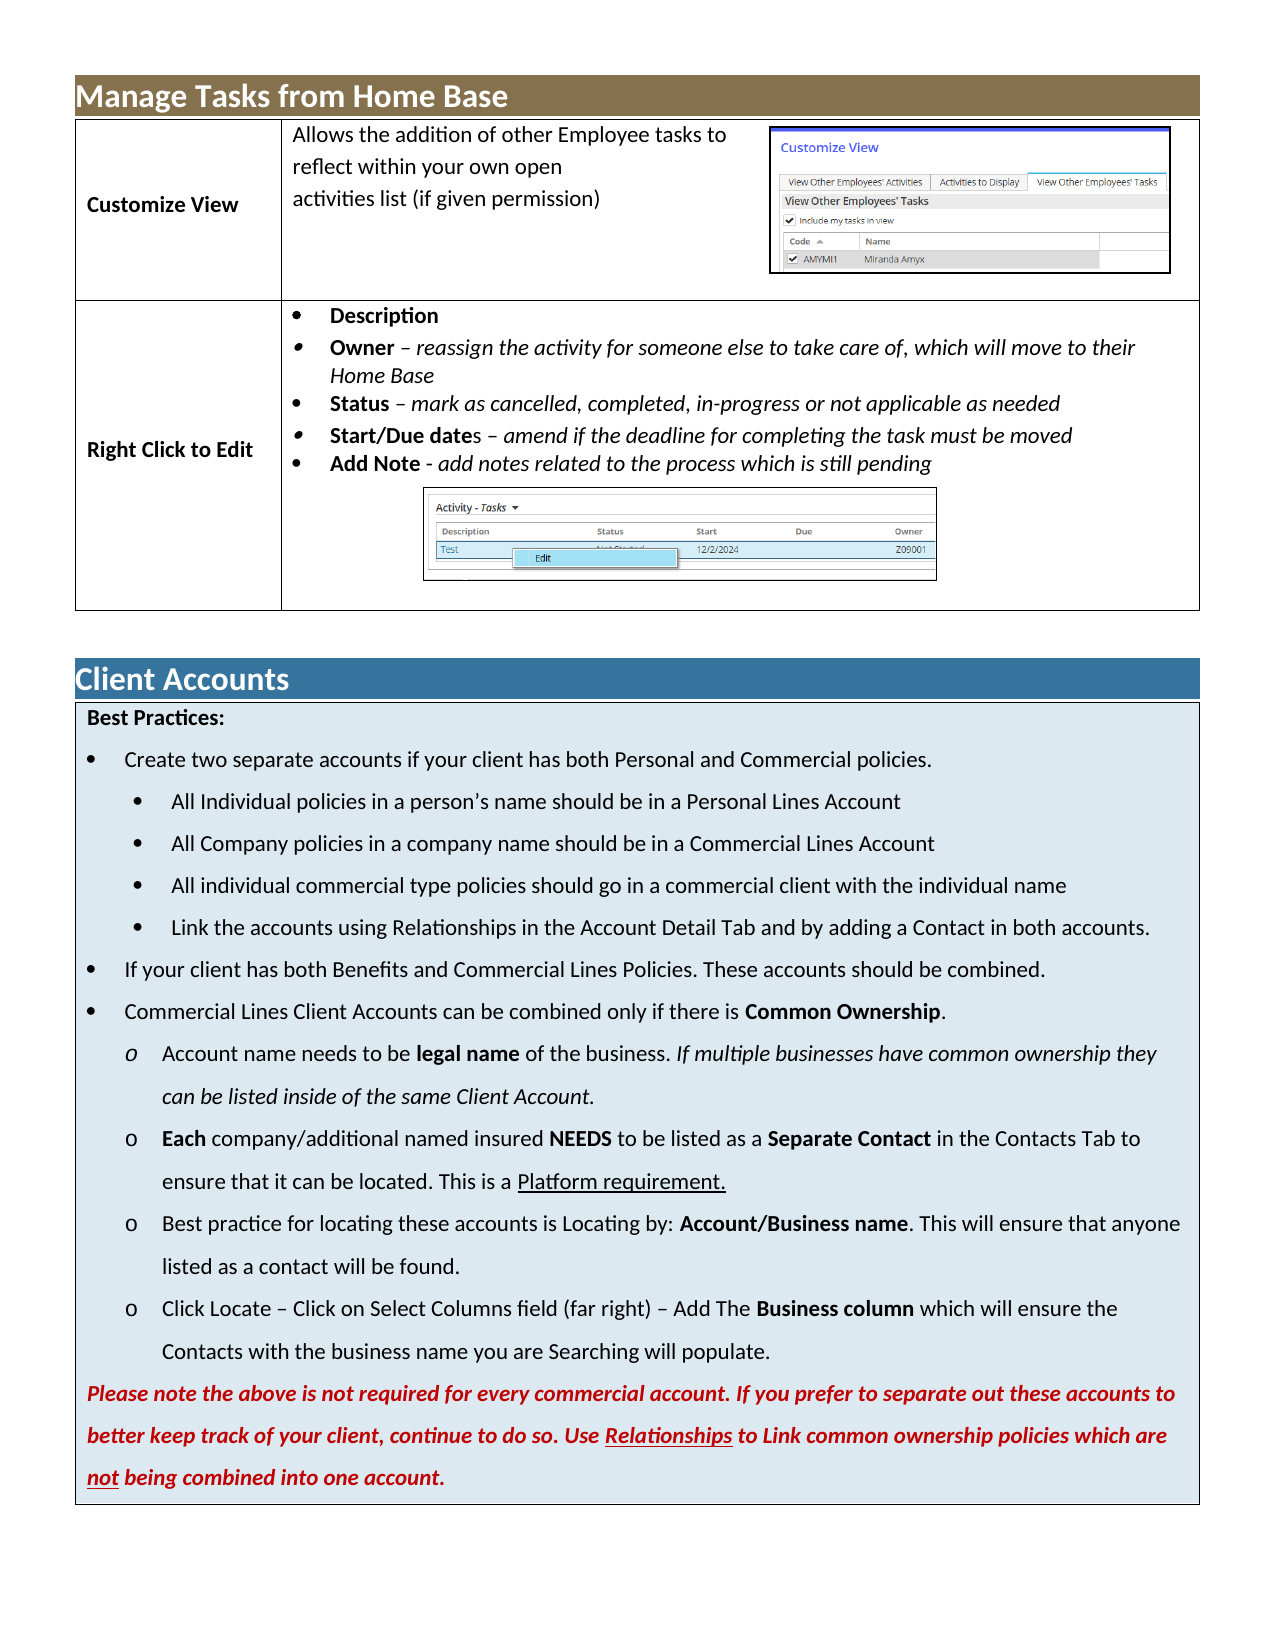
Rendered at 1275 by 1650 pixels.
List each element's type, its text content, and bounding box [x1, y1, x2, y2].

table_cell Description Owner – reassign the activity for someone else to take care of, which will move to their Home Base Status – mark as cancelled, completed, in-progress or not applicable as needed Start/Due dates – amend if the deadline for completing the task must be moved Add Note - add notes related to the process which is still pending [282, 301, 1199, 610]
picture [424, 488, 936, 580]
picture [771, 128, 1169, 272]
table_header Allows the addition of other Employee tasks to reflect within your own open activities list (if given permission) [282, 120, 1199, 300]
table_header Customize View [76, 120, 281, 300]
subtitle Client Accounts [75, 658, 1200, 699]
table_cell Right Click to Edit [76, 301, 281, 610]
table_header Best Practices: Create two separate accounts if your client has both Personal and Commercial policies. All Individual policies in a person’s name should be in a Personal Lines Account All Company policies in a company name should be in a Commercial Lines Account All individual commercial type policies should go in a commercial client with the individual name Link the accounts using Relationships in the Account Detail Tab and by adding a Contact in both accounts. If your client has both Benefits and Commercial Lines Policies. These accounts should be combined. Commercial Lines Client Accounts can be combined only if there is Common Ownership. Account name needs to be legal name of the business. If multiple businesses have common ownership they can be listed inside of the same Client Account. Each company/additional named insured NEEDS to be listed as a Separate Contact in the Contacts Tab to ensure that it can be located. This is a Platform requirement. Best practice for locating these accounts is Locating by: Account/Business name. This will ensure that anyone listed as a contact will be found. Click Locate – Click on Select Columns field (far right) – Add The Business column which will ensure the Contacts with the business name you are Searching will populate. Please note the above is not required for every commercial account. If you prefer to separate out these accounts to better keep track of your client, continue to do so. Use Relationships to Link common ownership policies which are not being combined into one account. [76, 703, 1199, 1503]
subtitle Manage Tasks from Home Base [75, 75, 1200, 116]
